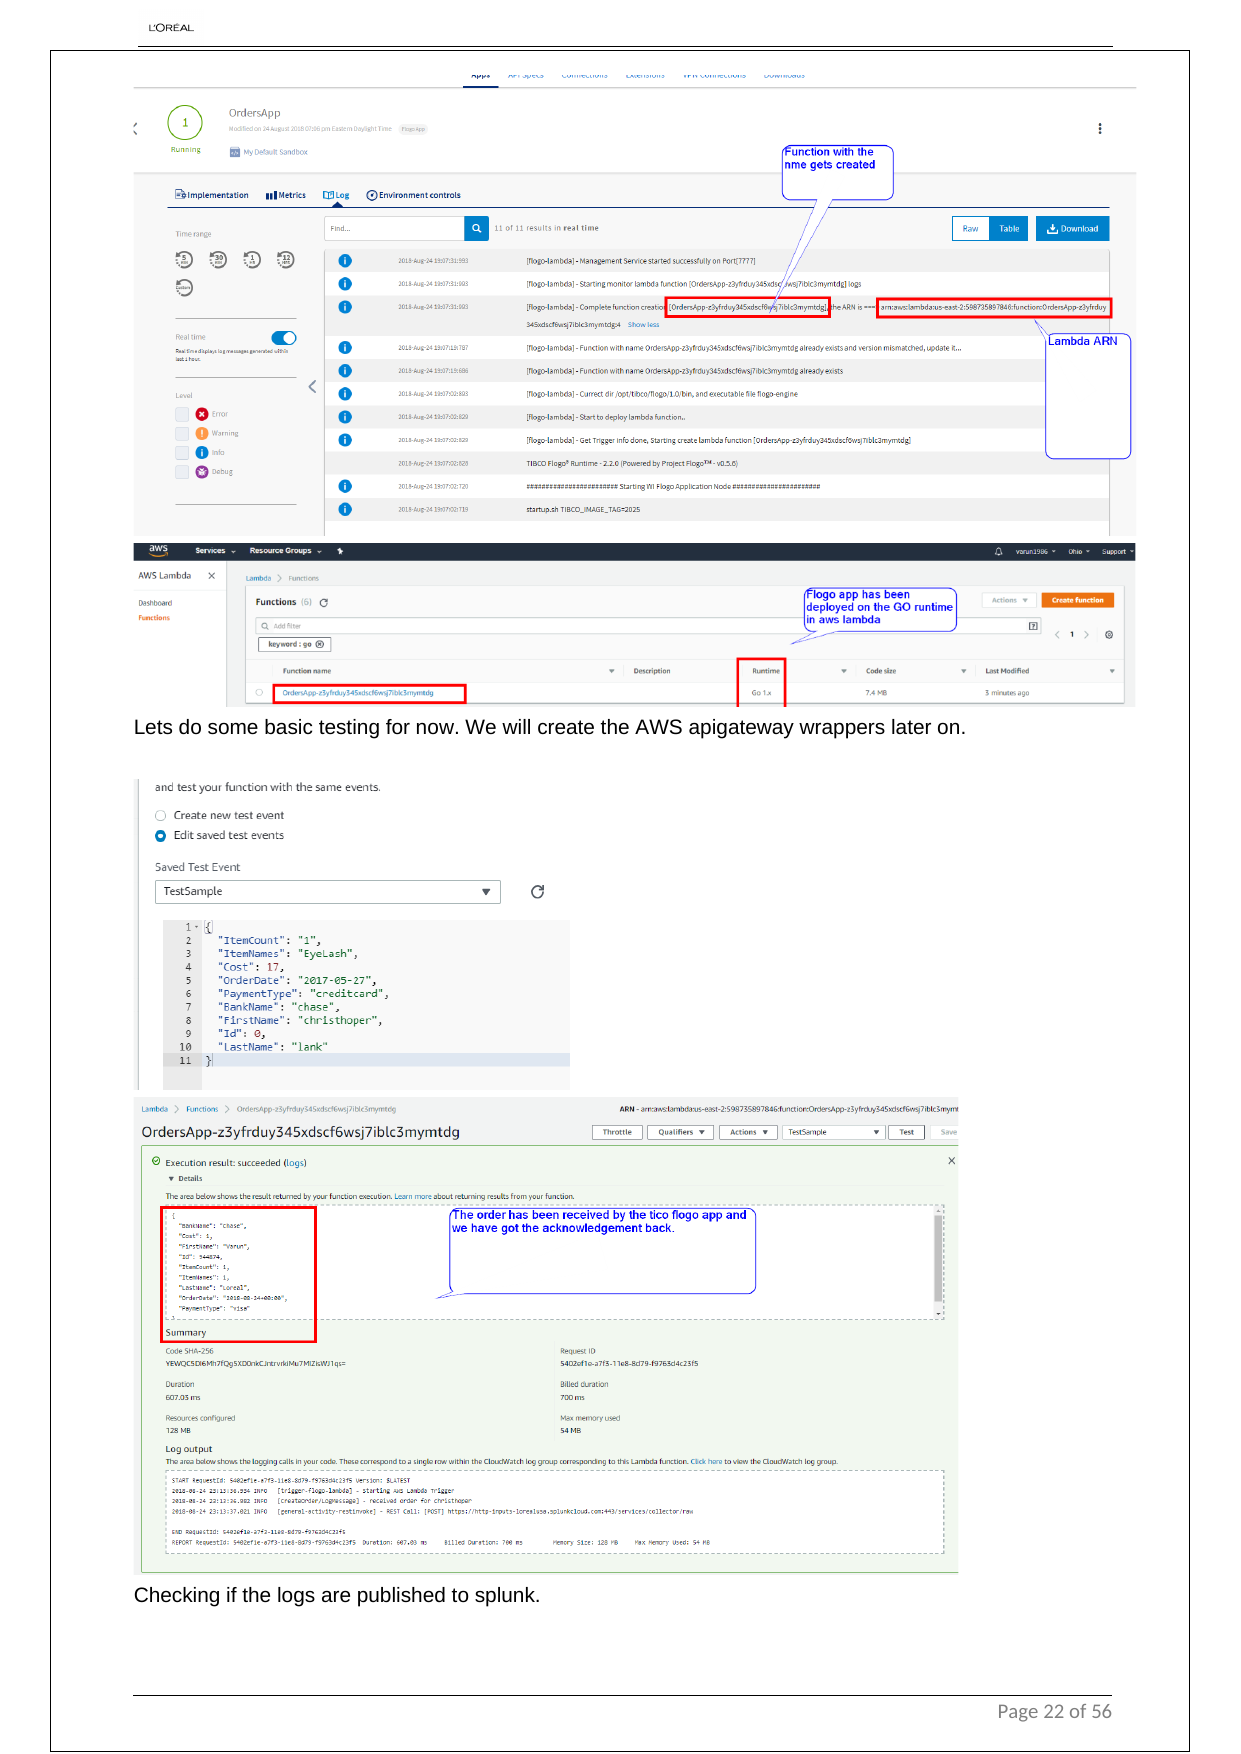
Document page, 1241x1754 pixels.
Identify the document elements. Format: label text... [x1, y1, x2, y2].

picture [133, 75, 1137, 536]
picture [133, 1097, 959, 1575]
picture [137, 9, 204, 47]
text Lets do some basic testing for now. We will create the AWS apigateway wrappers later on. [133, 714, 1122, 738]
picture [133, 779, 570, 1090]
picture [133, 543, 1136, 707]
text Checking if the logs are published to splunk. [133, 1583, 1122, 1607]
